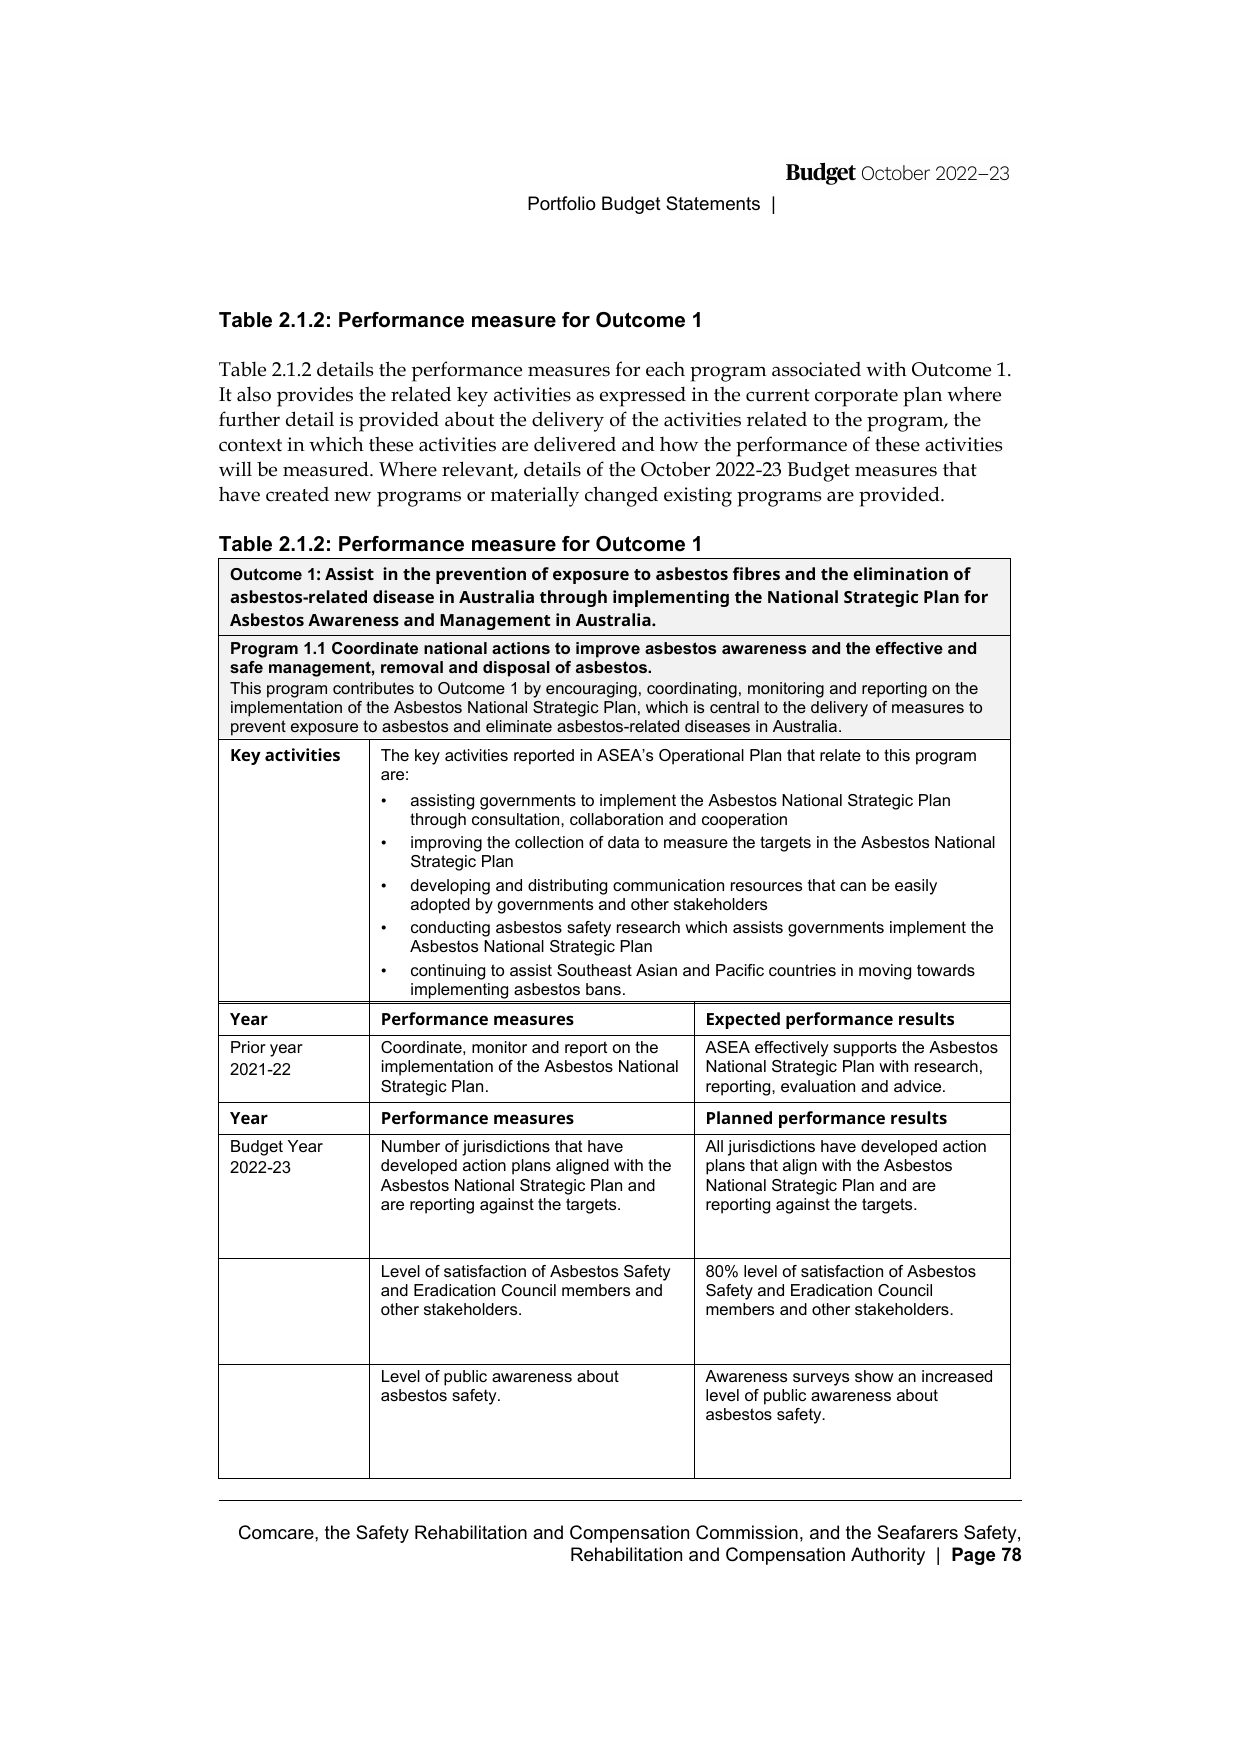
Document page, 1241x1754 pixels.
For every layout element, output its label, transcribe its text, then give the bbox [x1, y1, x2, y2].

subtitle Table 2.1.2: Performance measure for Outcome 1 [218, 532, 1022, 556]
table_cell Year [219, 1004, 369, 1035]
table_cell All jurisdictions have developed action plans that align with the Asbestos National Strategic Plan and are reporting against the targets. [695, 1135, 1010, 1258]
table_cell ASEA effectively supports the Asbestos National Strategic Plan with research, reporting, evaluation and advice. [695, 1036, 1010, 1102]
table_cell 80% level of satisfaction of Asbestos Safety and Eradication Council members and other stakeholders. [695, 1259, 1010, 1363]
table_cell [219, 1259, 369, 1363]
table_cell Coordinate, monitor and report on the implementation of the Asbestos National Strategic Plan. [370, 1036, 694, 1102]
table_cell Year [219, 1103, 369, 1134]
table_cell Prior year 2021-22 [219, 1036, 369, 1102]
picture [786, 157, 1009, 186]
table_cell Budget Year 2022-23 [219, 1135, 369, 1258]
table_cell Level of satisfaction of Asbestos Safety and Eradication Council members and other stakeholders. [370, 1259, 694, 1363]
table_cell Awareness surveys show an increased level of public awareness about asbestos safety. [695, 1365, 1010, 1478]
table_cell [219, 1365, 369, 1478]
table_cell Expected performance results [695, 1004, 1010, 1035]
table_cell Level of public awareness about asbestos safety. [370, 1365, 694, 1478]
table_cell Key activities [219, 740, 369, 1001]
table_cell Planned performance results [695, 1103, 1010, 1134]
subtitle Table 2.1.2: Performance measure for Outcome 1 [218, 308, 1022, 332]
table_header Outcome 1: Assist in the prevention of exposure to asbestos fibres and the elimination of asbestos-related disease in Australia through implementing the National Strategic Plan for Asbestos Awareness and Management in Australia. [219, 559, 1010, 635]
table_cell Number of jurisdictions that have developed action plans aligned with the Asbestos National Strategic Plan and are reporting against the targets. [370, 1135, 694, 1258]
table_cell The key activities reported in ASEA’s Operational Plan that relate to this program are: assisting governments to implement the Asbestos National Strategic Plan through consultation, collaboration and cooperation improving the collection of data to measure the targets in the Asbestos National Strategic Plan developing and distributing communication resources that can be easily adopted by governments and other stakeholders conducting asbestos safety research which assists governments implement the Asbestos National Strategic Plan continuing to assist Southeast Asian and Pacific countries in moving towards implementing asbestos bans. [370, 740, 1010, 1001]
text Table 2.1.2 details the performance measures for each program associated with Outcome 1. It also provides the related key activities as expressed in the current corporate plan where further detail is provided about the delivery of the activities related to the program, the context in which these activities are delivered and how the performance of these activities will be measured. Where relevant, details of the October 2022-23 Budget measures that have created new programs or materially changed existing programs are provided. [218, 357, 1022, 507]
table_cell Program 1.1 Coordinate national actions to improve asbestos awareness and the effective and safe management, removal and disposal of asbestos. This program contributes to Outcome 1 by encouraging, coordinating, monitoring and reporting on the implementation of the Asbestos National Strategic Plan, which is central to the delivery of measures to prevent exposure to asbestos and eliminate asbestos-related diseases in Australia. [219, 636, 1010, 738]
table_cell Performance measures [370, 1004, 694, 1035]
table_cell Performance measures [370, 1103, 694, 1134]
